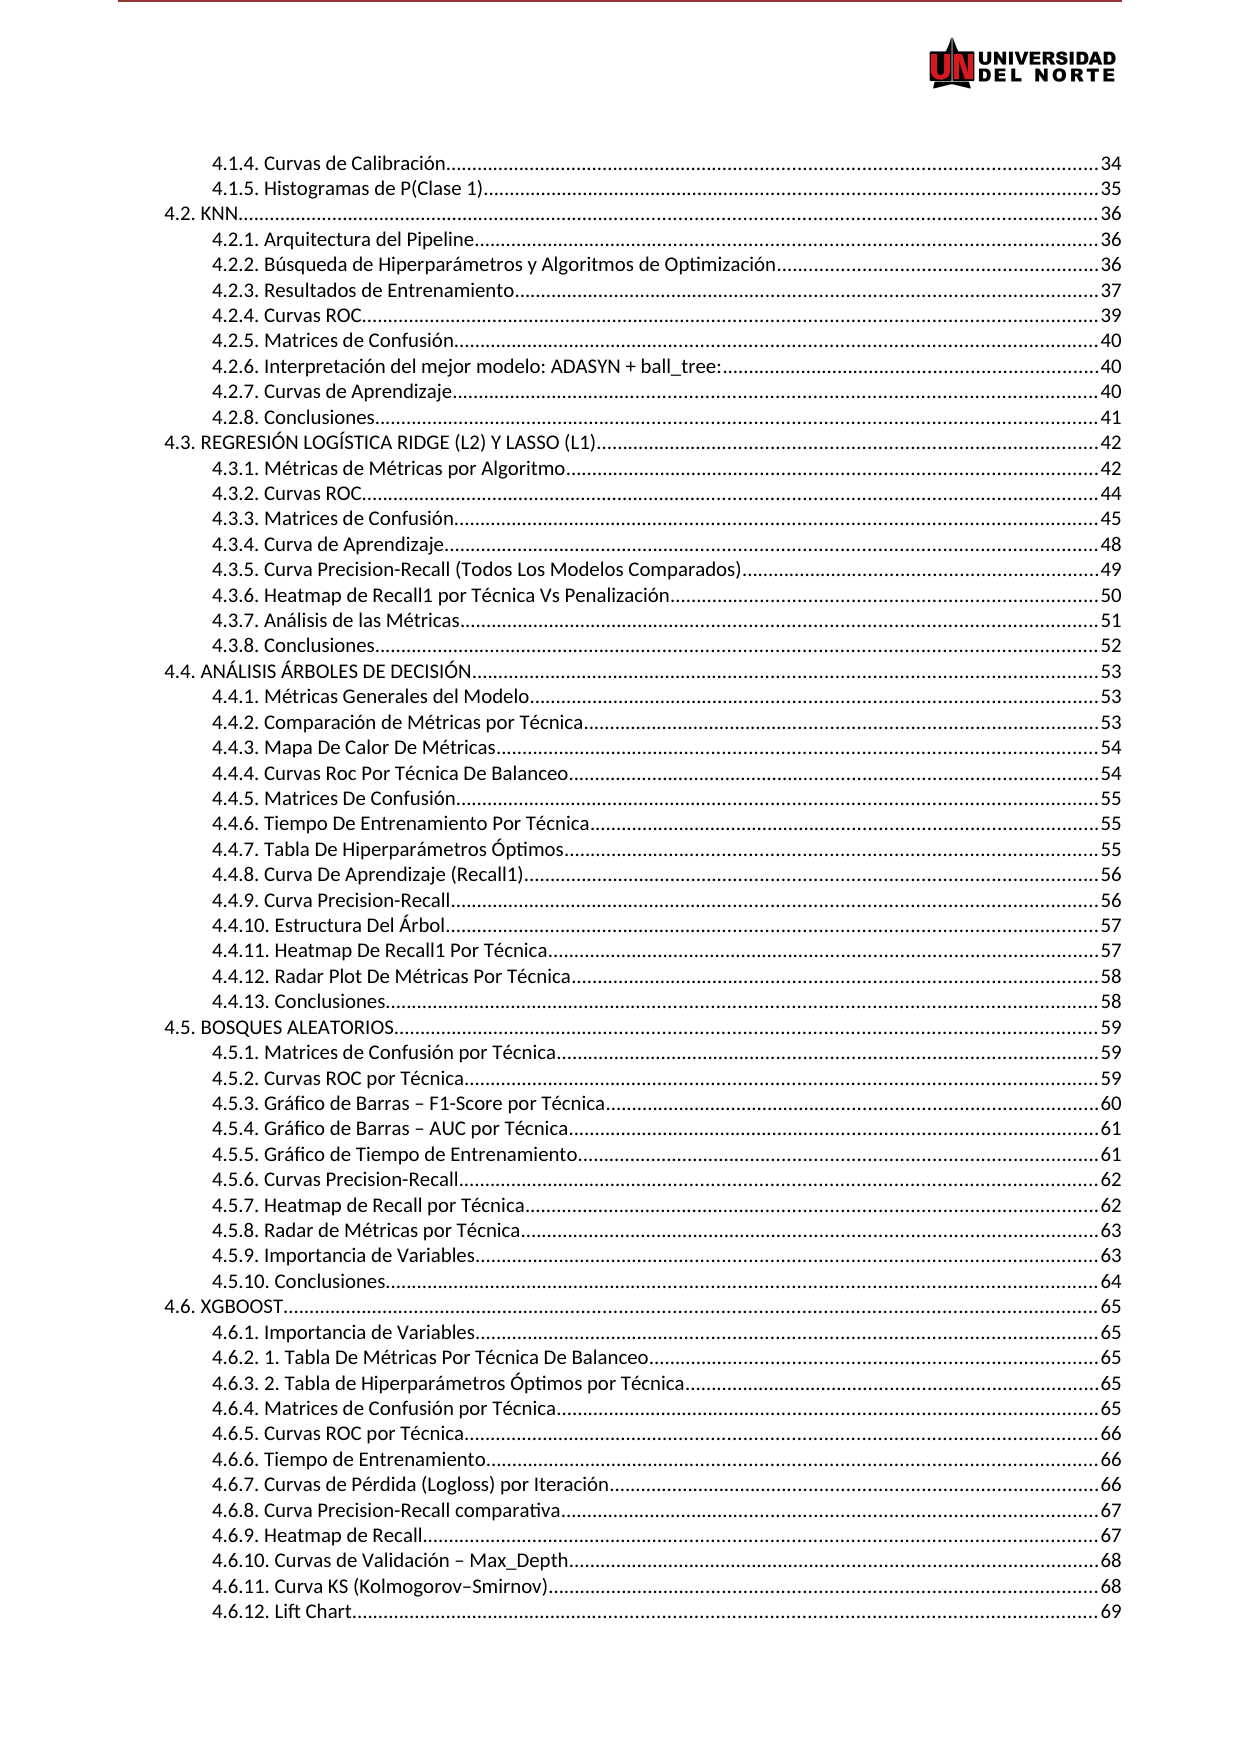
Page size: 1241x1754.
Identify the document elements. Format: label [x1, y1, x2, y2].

picture [922, 30, 1123, 96]
